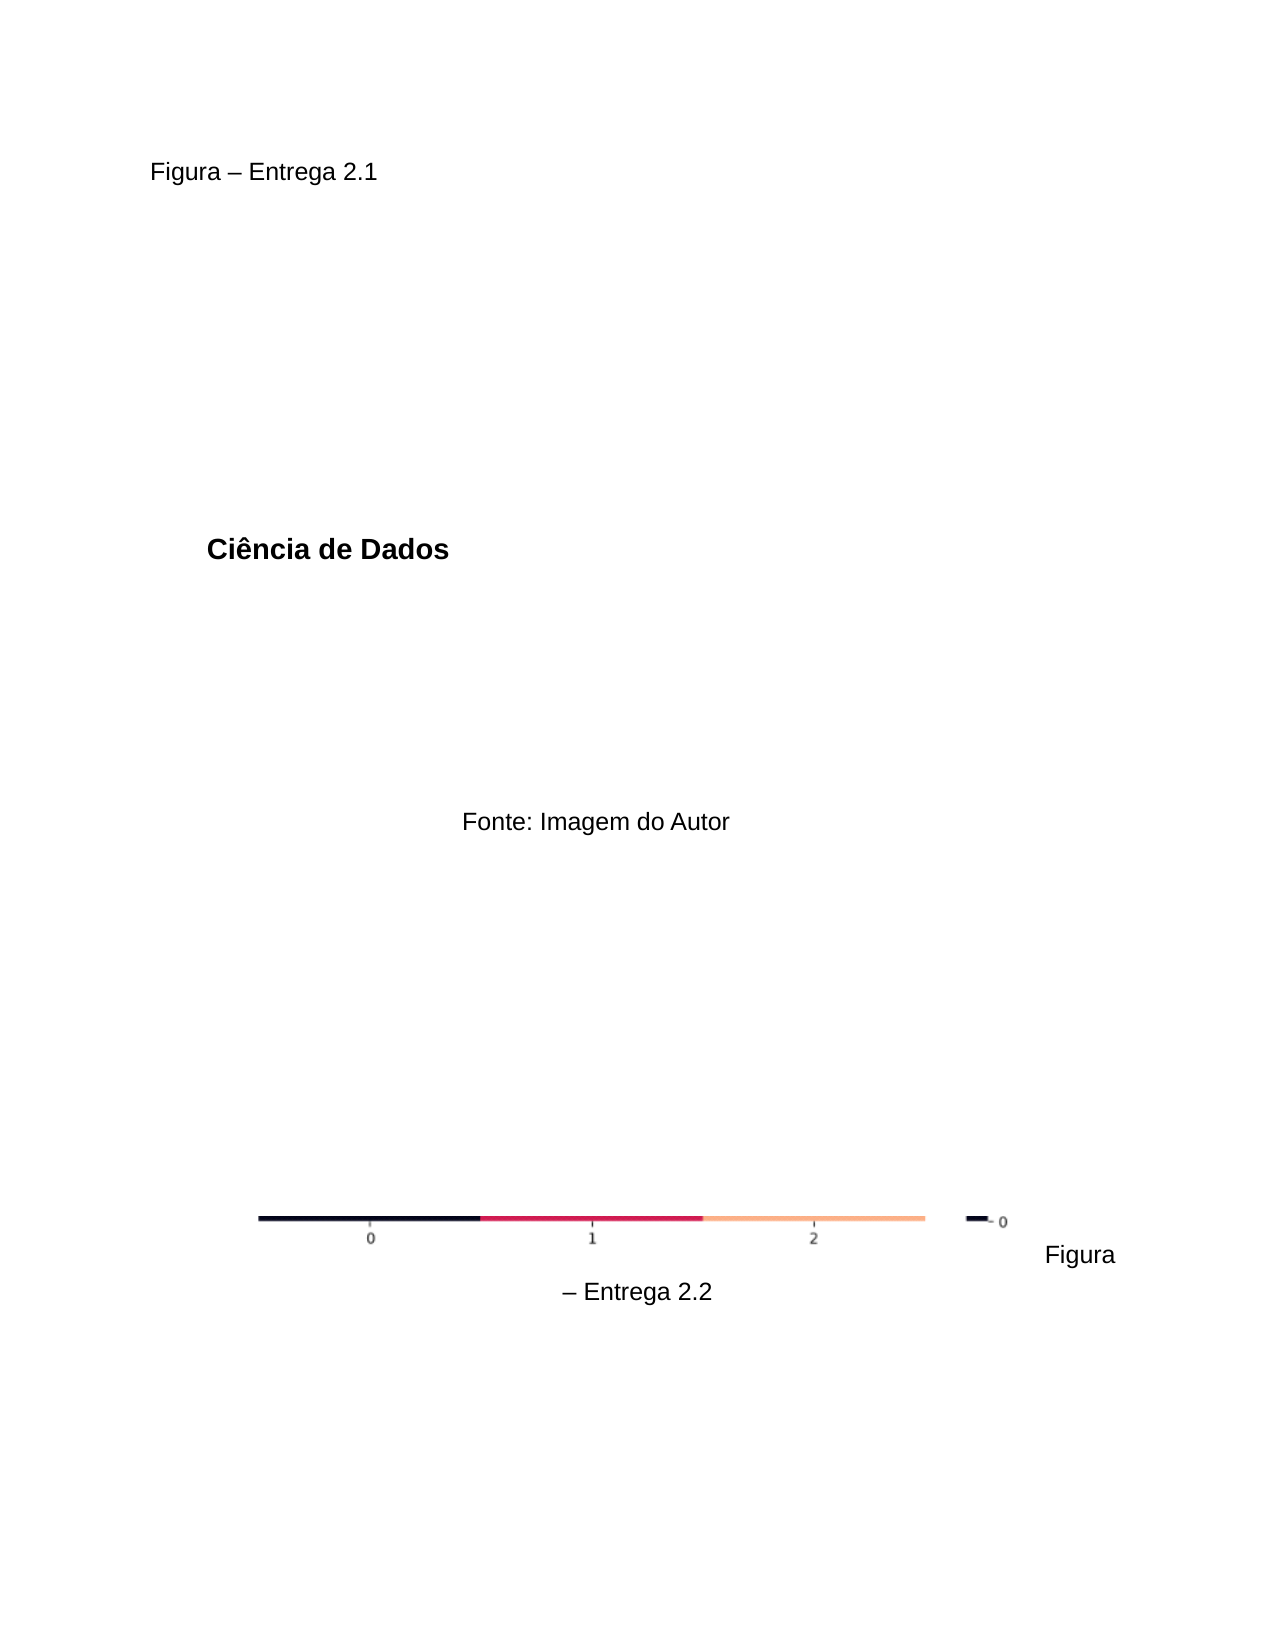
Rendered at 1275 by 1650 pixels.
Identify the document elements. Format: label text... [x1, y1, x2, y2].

text Ciência de Dados [150, 529, 1125, 567]
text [150, 150, 1125, 187]
text Fonte: Imagem do Autor [150, 800, 1125, 837]
text Figura – Entrega 2.2 [150, 1233, 1125, 1308]
